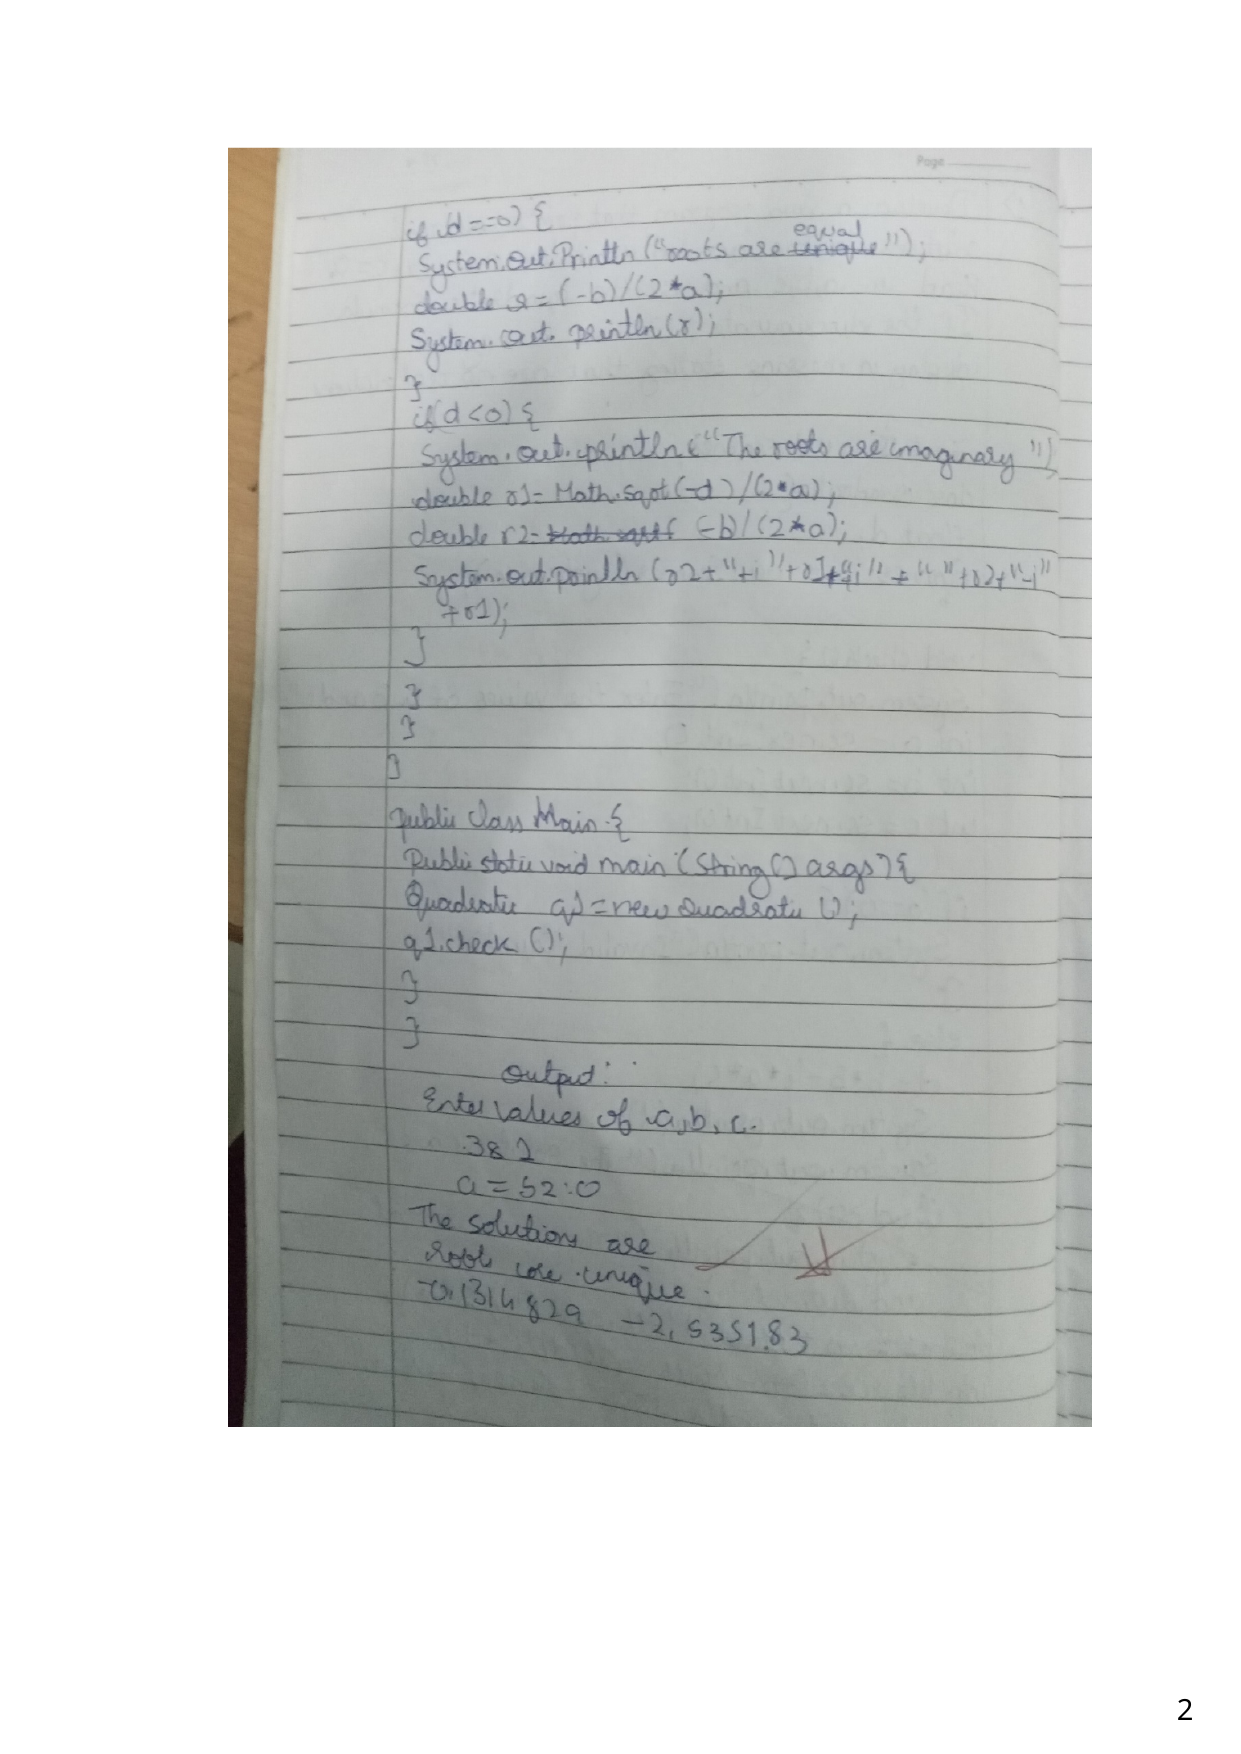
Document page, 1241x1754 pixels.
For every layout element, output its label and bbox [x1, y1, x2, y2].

picture [229, 149, 1092, 1427]
